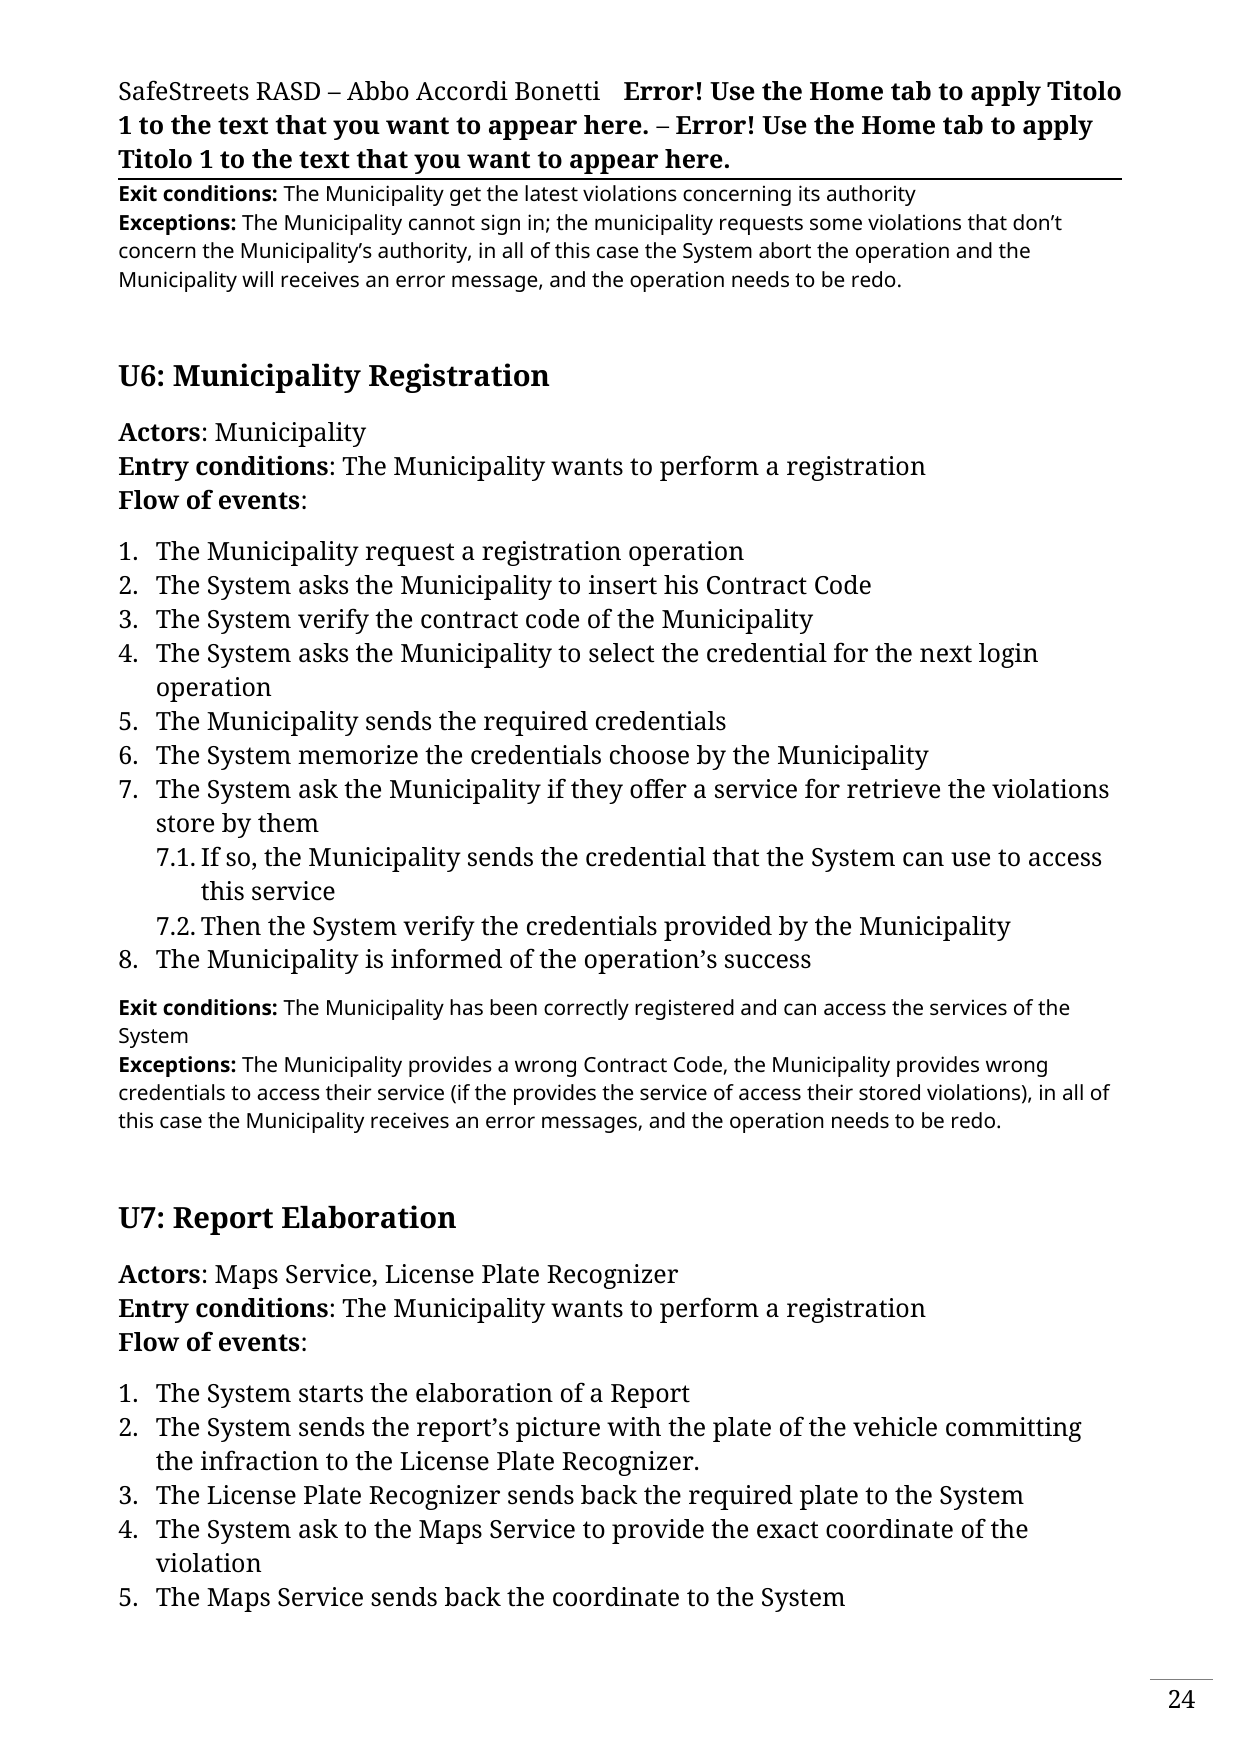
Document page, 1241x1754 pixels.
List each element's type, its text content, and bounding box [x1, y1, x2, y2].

list The System ask to the Maps Service to provide the exact coordinate of the violation [118, 1511, 1122, 1579]
text U7: Report Elaboration [118, 1197, 1122, 1237]
list The System starts the elaboration of a Report [118, 1375, 1122, 1409]
list Then the System verify the credentials provided by the Municipality [156, 908, 1122, 942]
list The Municipality is informed of the operation’s success [118, 942, 1122, 976]
list The System asks the Municipality to select the credential for the next login operation [118, 636, 1122, 704]
list The License Plate Recognizer sends back the required plate to the System [118, 1477, 1122, 1511]
list The System ask the Municipality if they offer a service for retrieve the violations store by them [118, 772, 1122, 840]
text Exit conditions: The Municipality get the latest violations concerning its authority Exceptions: The Municipality cannot sign in; the municipality requests some violations that don’t concern the Municipality’s authority, in all of this case the System abort the operation and the Municipality will receives an error message, and the operation needs to be redo. [118, 180, 1122, 293]
list The System memorize the credentials choose by the Municipality [118, 738, 1122, 772]
text Actors: Municipality Entry conditions: The Municipality wants to perform a registration Flow of events: [118, 414, 1122, 517]
list The Municipality request a registration operation [118, 533, 1122, 567]
list If so, the Municipality sends the credential that the System can use to access this service [156, 840, 1122, 908]
text U6: Municipality Registration [118, 355, 1122, 395]
list The System asks the Municipality to insert his Contract Code [118, 567, 1122, 602]
list The System sends the report’s picture with the plate of the vehicle committing the infraction to the License Plate Recognizer. [118, 1409, 1122, 1477]
list The Maps Service sends back the coordinate to the System [118, 1579, 1122, 1614]
list The Municipality sends the required credentials [118, 704, 1122, 738]
text Exit conditions: The Municipality has been correctly registered and can access the services of the System Exceptions: The Municipality provides a wrong Contract Code, the Municipality provides wrong credentials to access their service (if the provides the service of access their stored violations), in all of this case the Municipality receives an error messages, and the operation needs to be redo. [118, 993, 1122, 1135]
text Actors: Maps Service, License Plate Recognizer Entry conditions: The Municipality wants to perform a registration Flow of events: [118, 1256, 1122, 1358]
list The System verify the contract code of the Municipality [118, 602, 1122, 636]
